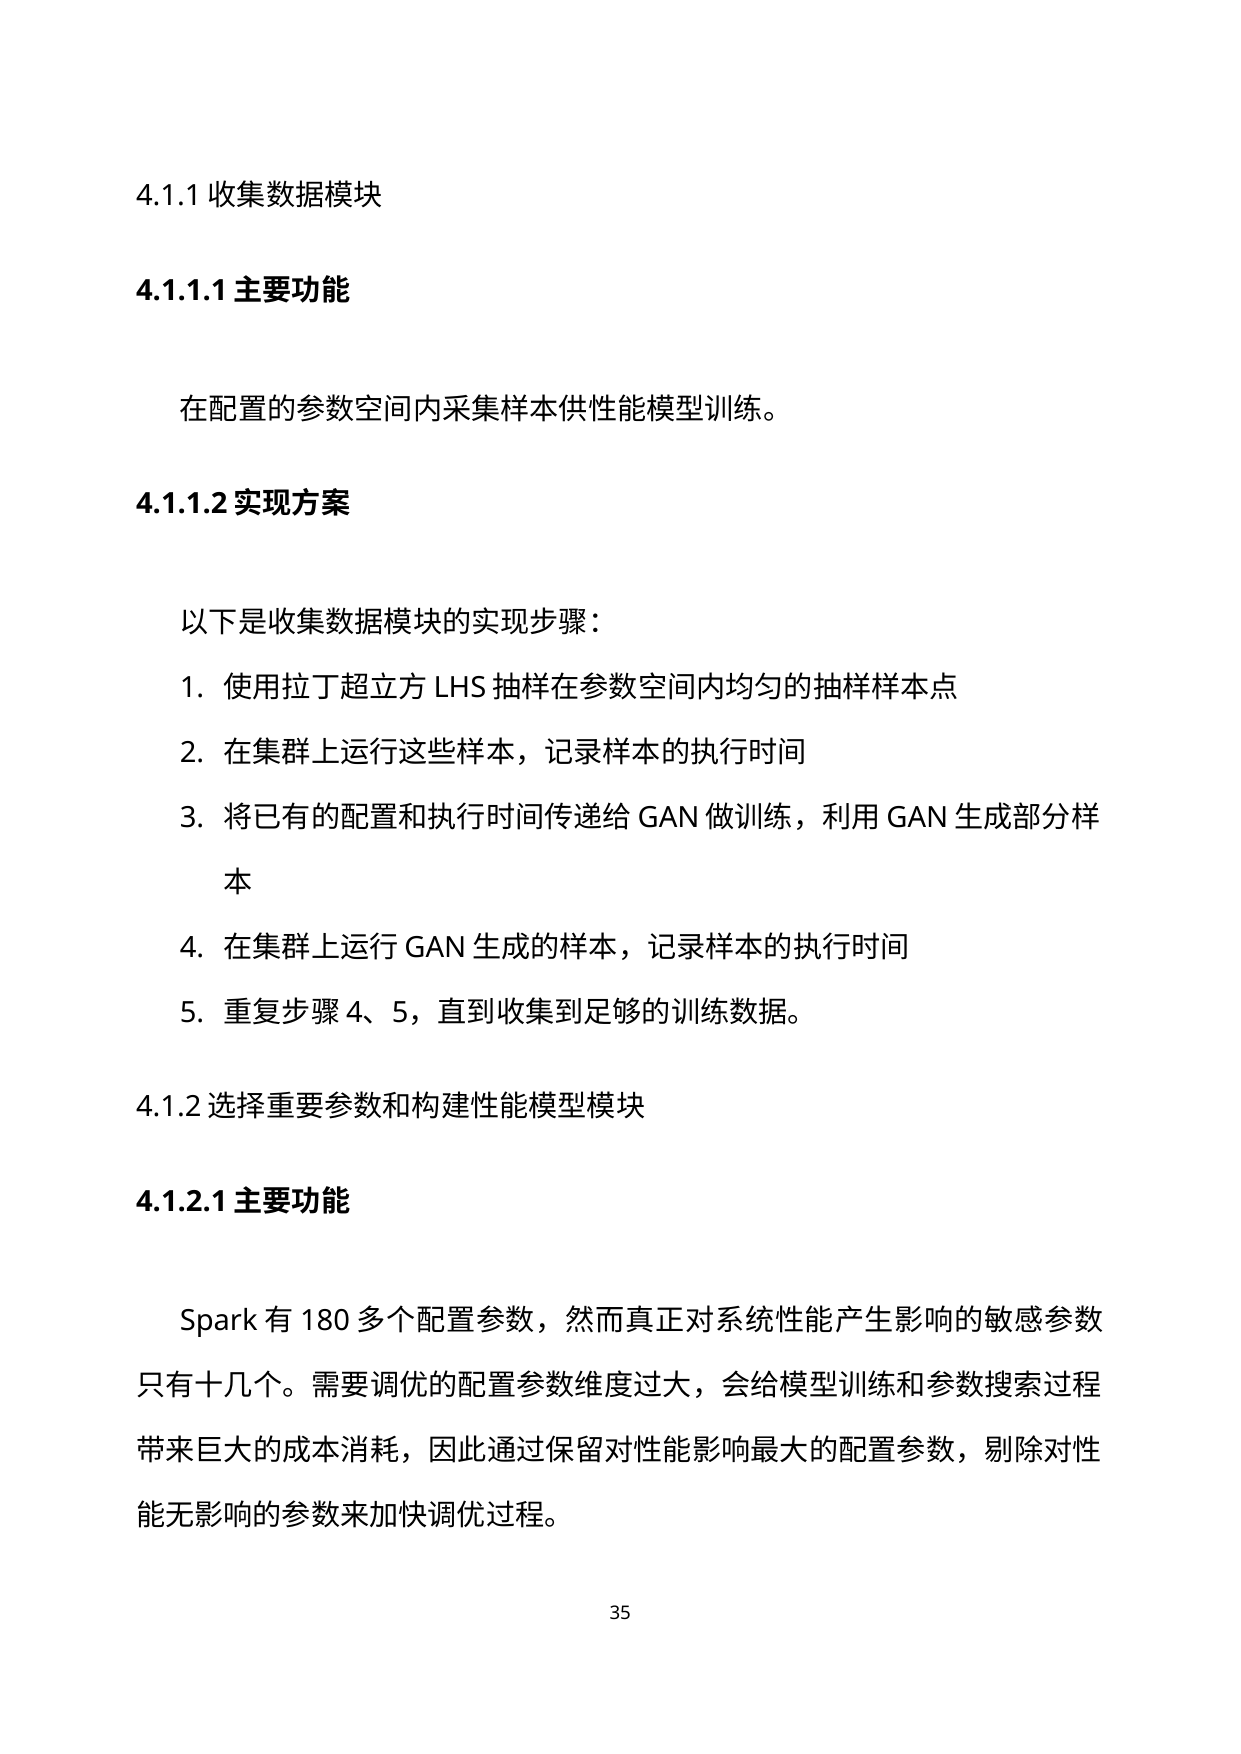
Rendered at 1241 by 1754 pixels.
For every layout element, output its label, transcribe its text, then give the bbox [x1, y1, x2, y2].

list 将已有的配置和执行时间传递给GAN做训练，利用GAN生成部分样本 [179, 782, 1104, 912]
subtitle 4.1.1.1主要功能 [136, 255, 1104, 320]
text 在配置的参数空间内采集样本供性能模型训练。 [136, 374, 1104, 439]
subtitle 4.1.1.2实现方案 [136, 468, 1104, 533]
subtitle 4.1.2选择重要参数和构建性能模型模块 [136, 1071, 1104, 1136]
subtitle 4.1.2.1主要功能 [136, 1166, 1104, 1231]
subtitle 4.1.1收集数据模块 [136, 160, 1104, 225]
list 重复步骤4、5，直到收集到足够的训练数据。 [179, 977, 1104, 1042]
text Spark有180多个配置参数，然而真正对系统性能产生影响的敏感参数只有十几个。需要调优的配置参数维度过大，会给模型训练和参数搜索过程带来巨大的成本消耗，因此通过保留对性能影响最大的配置参数，剔除对性能无影响的参数来加快调优过程。 [136, 1285, 1104, 1545]
list 使用拉丁超立方LHS抽样在参数空间内均匀的抽样样本点 [179, 652, 1104, 717]
text 以下是收集数据模块的实现步骤： [136, 587, 1104, 652]
list 在集群上运行GAN生成的样本，记录样本的执行时间 [179, 912, 1104, 977]
list 在集群上运行这些样本，记录样本的执行时间 [179, 717, 1104, 782]
